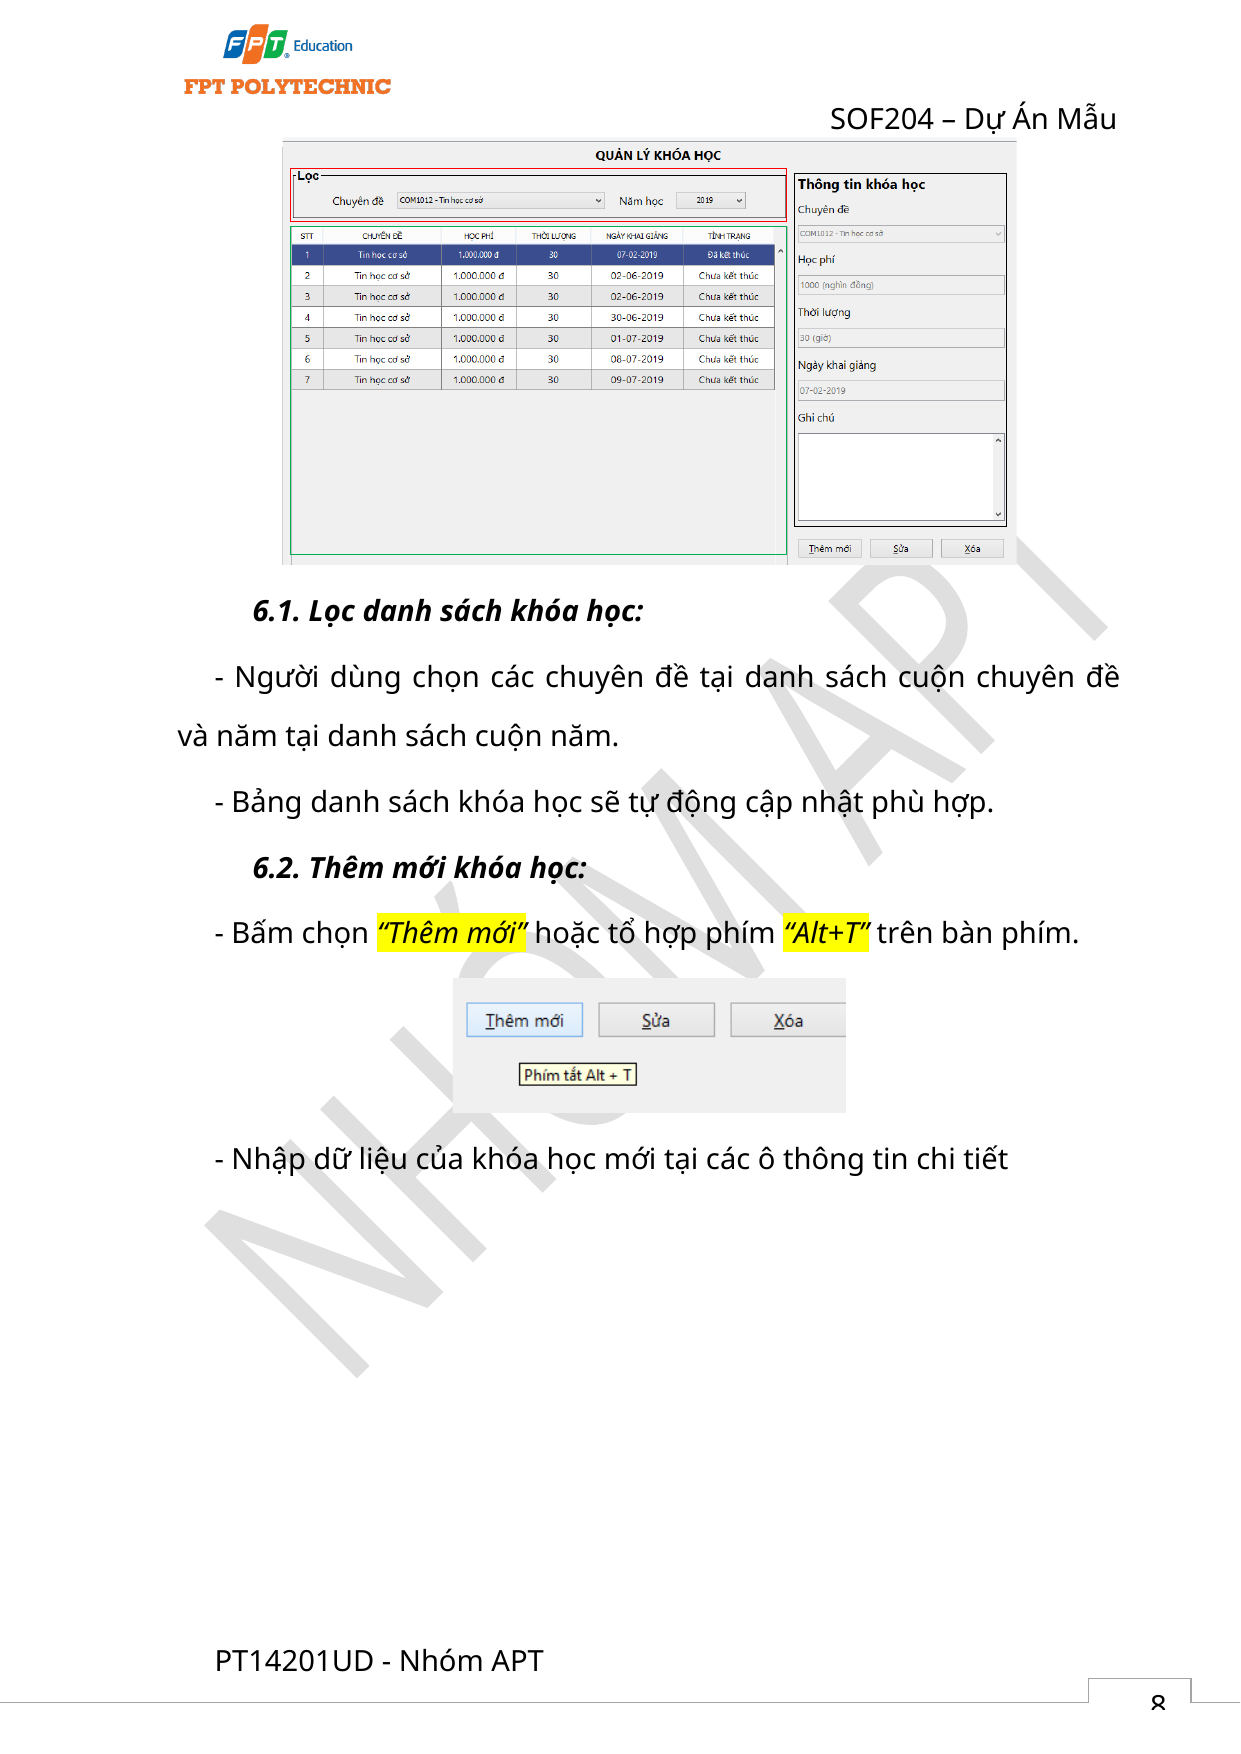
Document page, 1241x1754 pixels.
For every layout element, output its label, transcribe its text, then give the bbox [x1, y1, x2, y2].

text - Nhập dữ liệu của khóa học mới tại các ô thông tin chi tiết [177, 1138, 1122, 1178]
picture [452, 978, 846, 1113]
text - Bấm chọn “Thêm mới” hoặc tổ hợp phím “Alt+T” trên bàn phím. [526, 913, 783, 952]
text - Người dùng chọn các chuyên đề tại danh sách cuộn chuyên đề và năm tại danh sách cuộn năm. [177, 656, 1122, 755]
picture [177, 17, 398, 101]
subtitle 6.1. Lọc danh sách khóa học: [177, 590, 1122, 630]
text - Bảng danh sách khóa học sẽ tự động cập nhật phù hợp. [177, 781, 1122, 821]
subtitle 6.2. Thêm mới khóa học: [177, 847, 1122, 887]
text - Bấm chọn “Thêm mới” hoặc tổ hợp phím “Alt+T” trên bàn phím. [177, 913, 377, 952]
text - Bấm chọn “Thêm mới” hoặc tổ hợp phím “Alt+T” trên bàn phím. [869, 913, 1122, 952]
picture [282, 137, 1017, 565]
